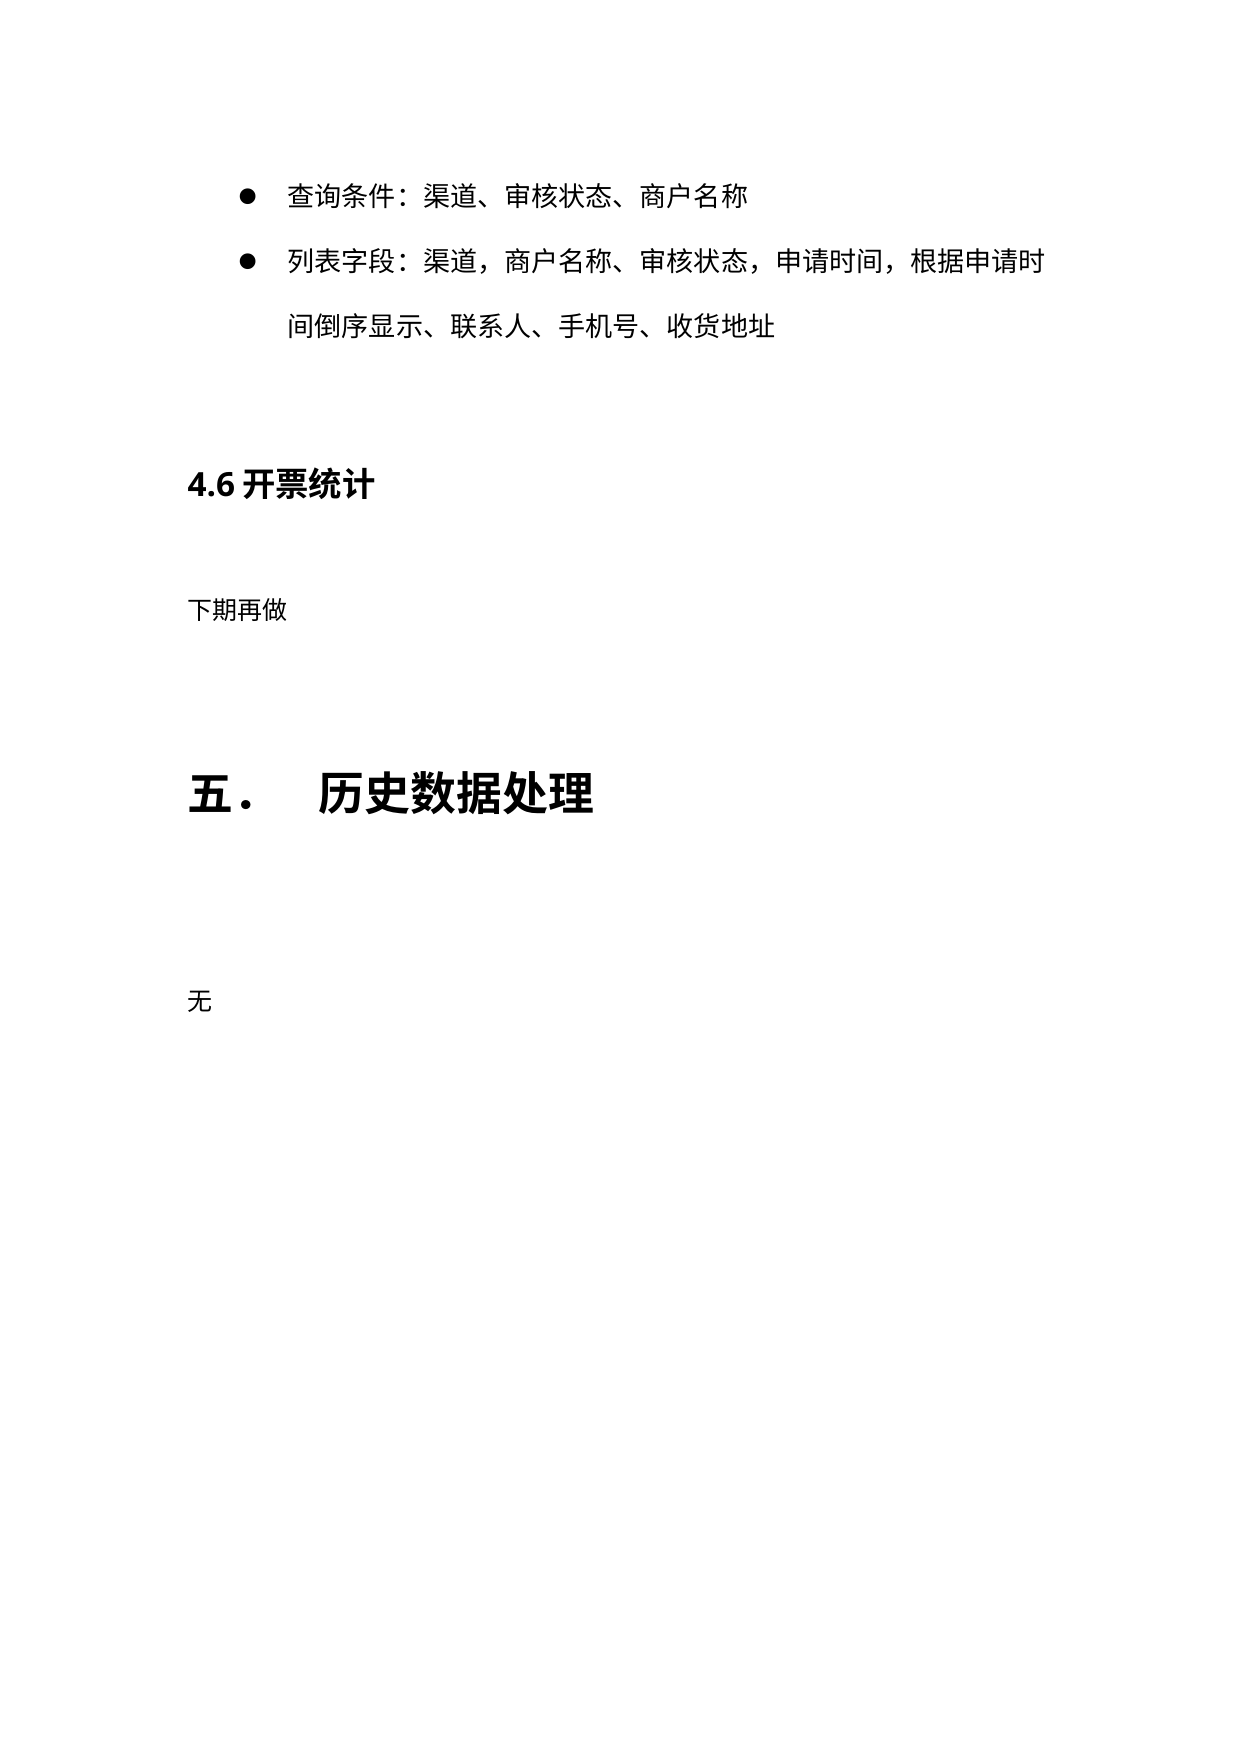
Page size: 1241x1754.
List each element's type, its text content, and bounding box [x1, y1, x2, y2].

list 查询条件：渠道、审核状态、商户名称 [237, 162, 1053, 227]
text 下期再做 [187, 576, 1053, 641]
text 无 [187, 967, 1053, 1032]
list 列表字段：渠道，商户名称、审核状态，申请时间，根据申请时间倒序显示、联系人、手机号、收货地址 [237, 227, 1053, 357]
subtitle 4.6开票统计 [187, 449, 1053, 514]
subtitle 历史数据处理 [187, 742, 1053, 839]
